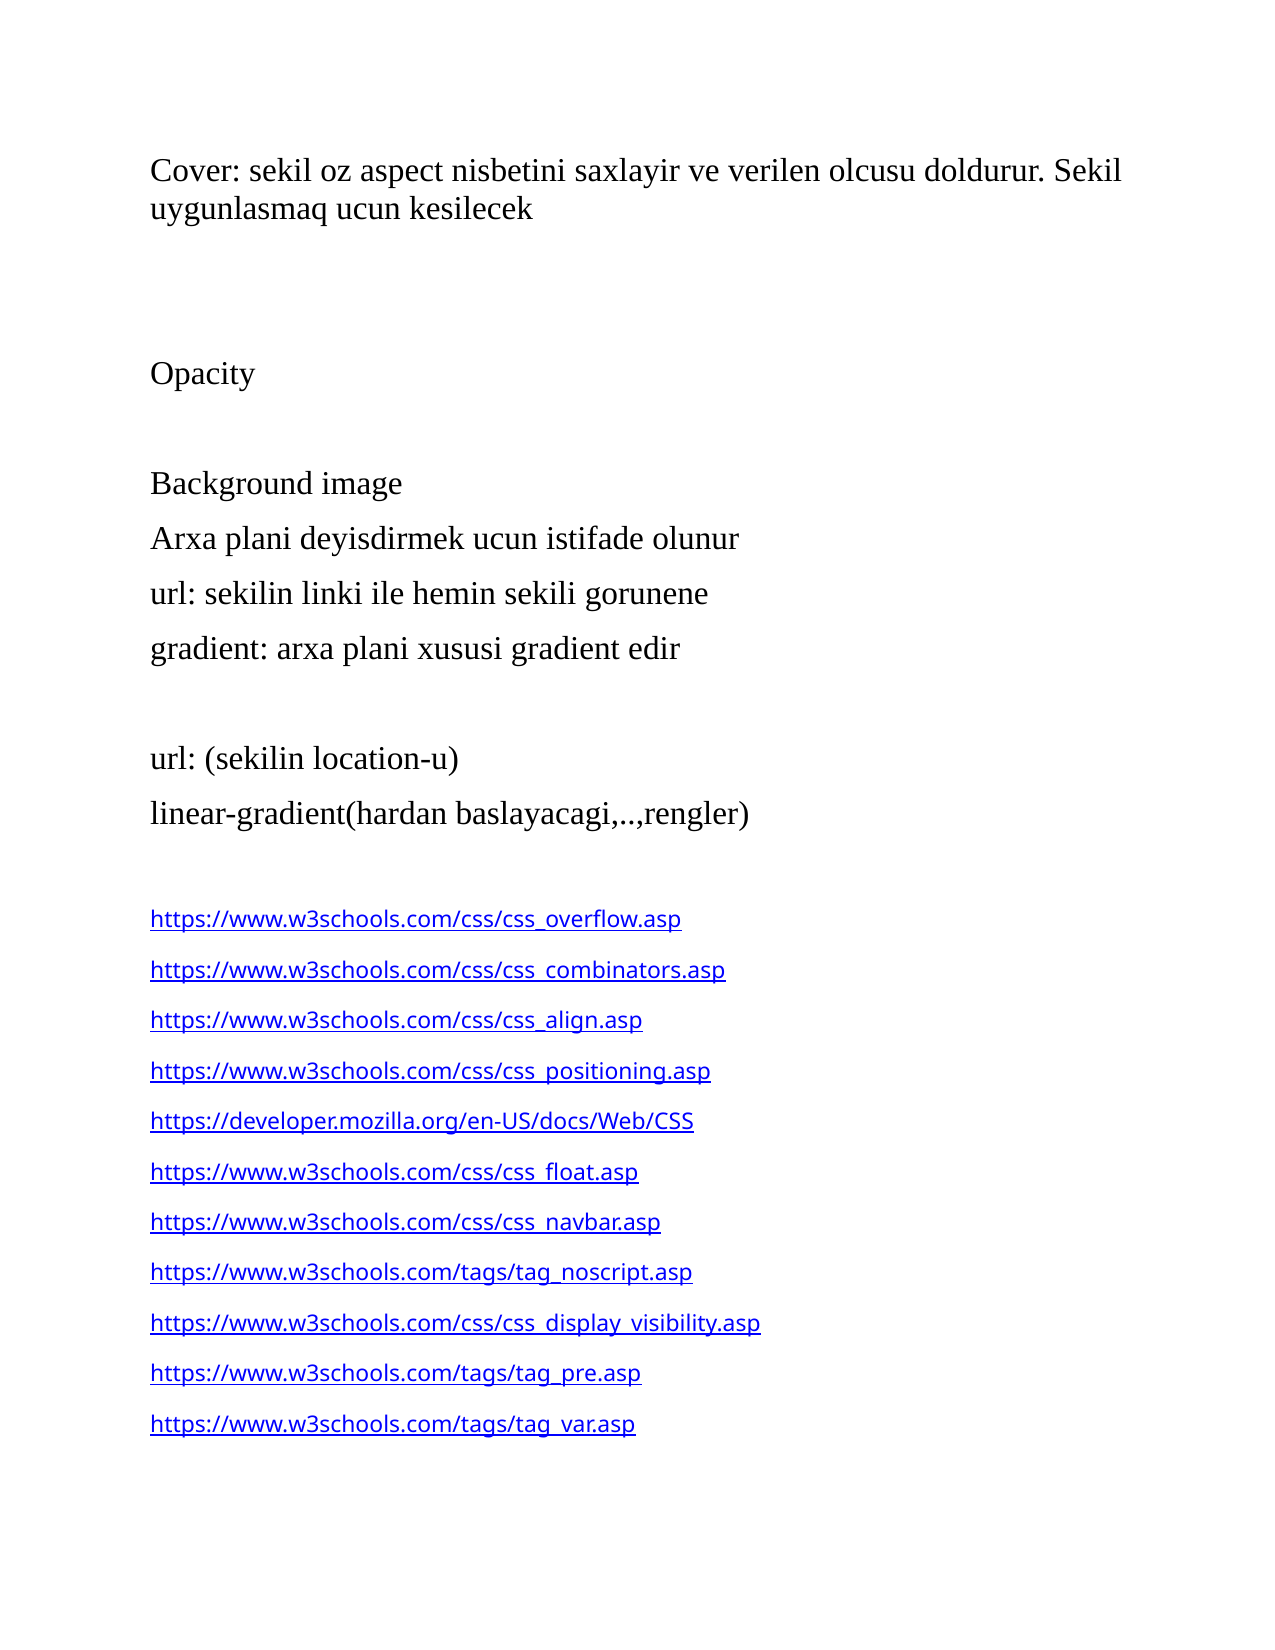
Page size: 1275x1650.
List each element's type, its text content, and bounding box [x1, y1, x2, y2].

text https://www.w3schools.com/tags/tag_var.asp [150, 1407, 1125, 1439]
text https://www.w3schools.com/css/css_overflow.asp [150, 903, 1125, 934]
text url: sekilin linki ile hemin sekili gorunene [150, 573, 1125, 612]
text https://www.w3schools.com/css/css_combinators.asp [150, 954, 1125, 985]
text https://www.w3schools.com/css/css_float.asp [150, 1155, 1125, 1187]
text https://www.w3schools.com/tags/tag_pre.asp [150, 1357, 1125, 1388]
text Cover: sekil oz aspect nisbetini saxlayir ve verilen olcusu doldurur. Sekil uygunlasmaq ucun kesilecek [150, 150, 1125, 227]
text https://www.w3schools.com/css/css_positioning.asp [150, 1054, 1125, 1086]
text https://www.w3schools.com/tags/tag_noscript.asp [150, 1256, 1125, 1287]
text url: (sekilin location-u) [150, 738, 1125, 777]
text Opacity [150, 353, 1125, 392]
text gradient: arxa plani xususi gradient edir [150, 628, 1125, 667]
text https://developer.mozilla.org/en-US/docs/Web/CSS [150, 1105, 1125, 1136]
text https://www.w3schools.com/css/css_display_visibility.asp [150, 1307, 1125, 1338]
text https://www.w3schools.com/css/css_align.asp [150, 1004, 1125, 1035]
text linear-gradient(hardan baslayacagi,..,rengler) [150, 793, 1125, 832]
text Background image [150, 463, 1125, 502]
text https://www.w3schools.com/css/css_navbar.asp [150, 1206, 1125, 1237]
text Arxa plani deyisdirmek ucun istifade olunur [150, 518, 1125, 557]
